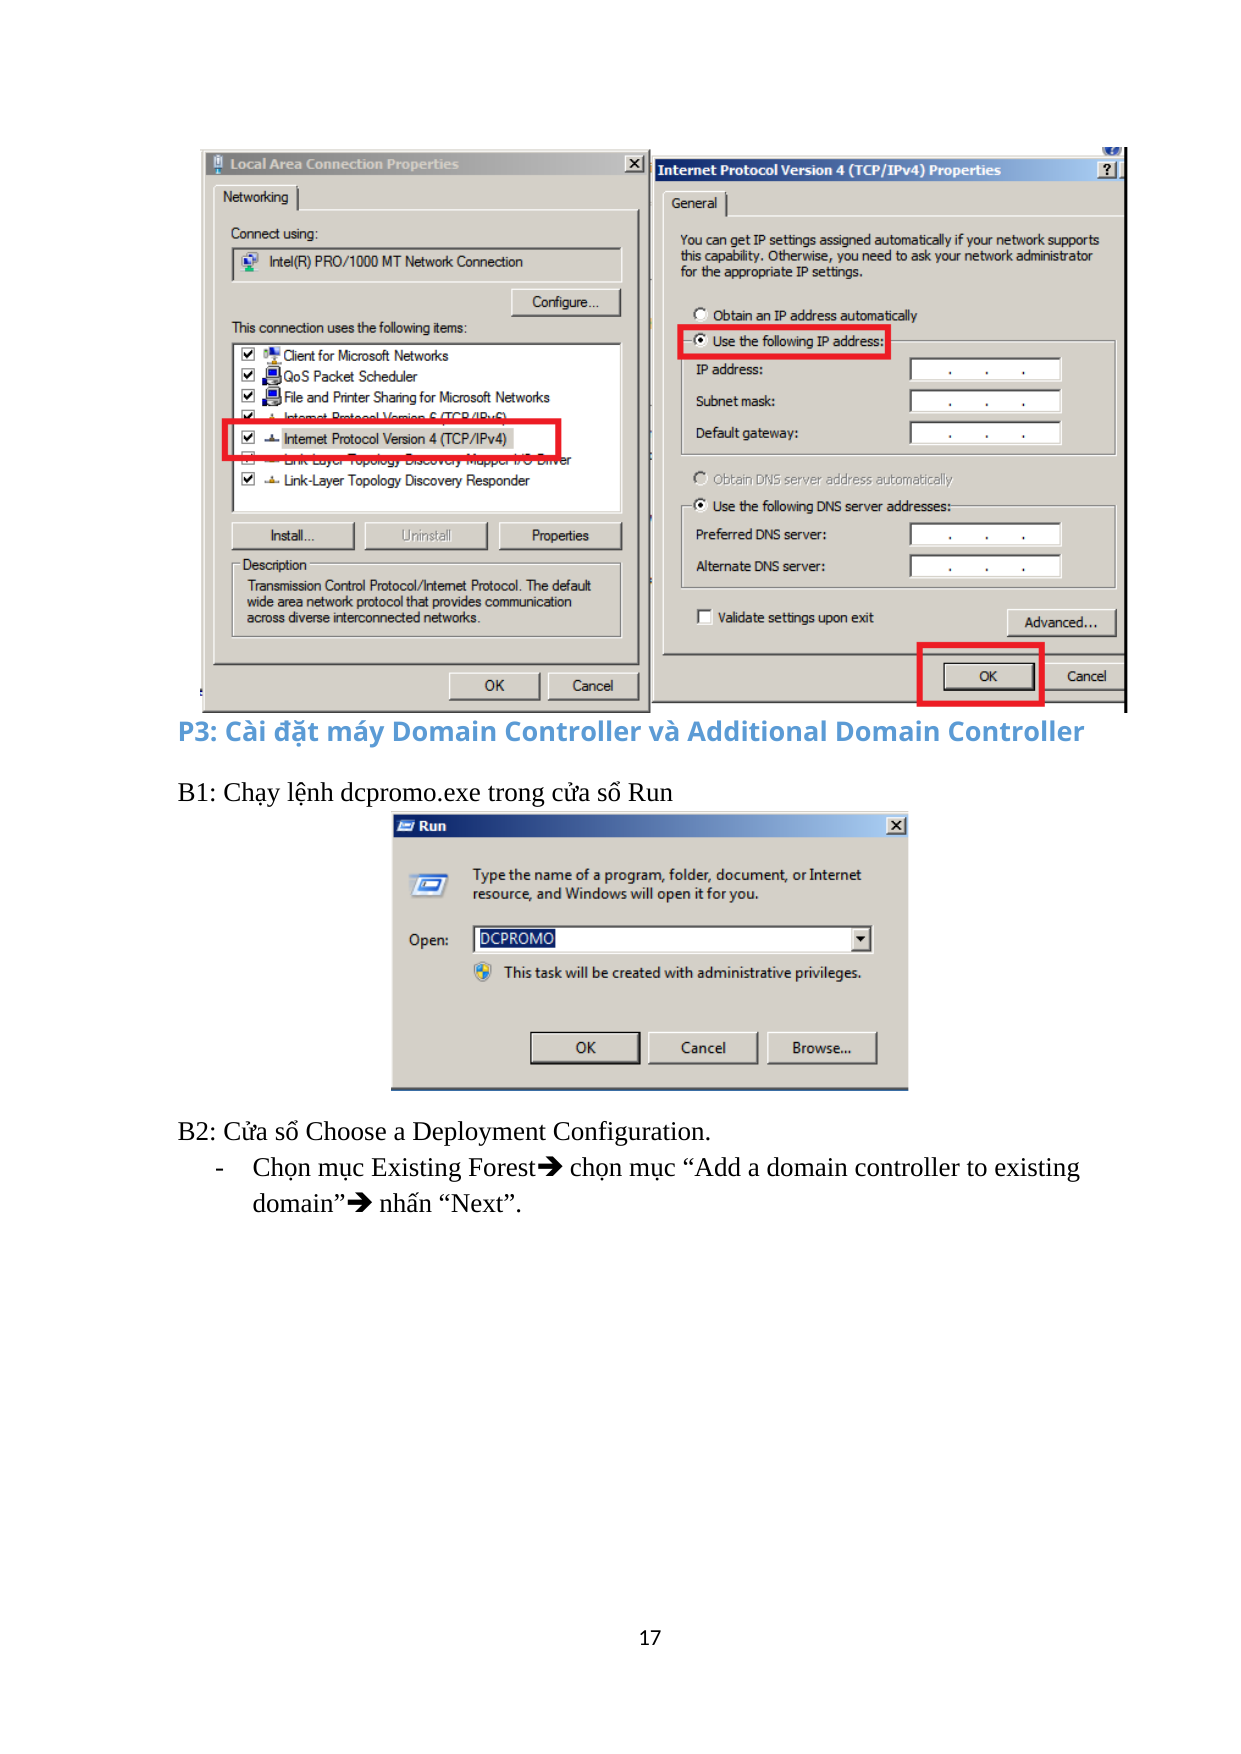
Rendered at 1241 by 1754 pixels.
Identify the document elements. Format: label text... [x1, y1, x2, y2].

subtitle B2: Cửa sổ Choose a Deployment Configuration. [177, 1115, 1122, 1147]
picture [391, 811, 909, 1091]
subtitle B1: Chạy lệnh dcpromo.exe trong cửa sổ Run [177, 776, 1122, 807]
picture [200, 147, 1128, 713]
list Chọn mục Existing Forest chọn mục “Add a domain controller to existing domain” nhấn “Next”. [215, 1151, 1122, 1218]
